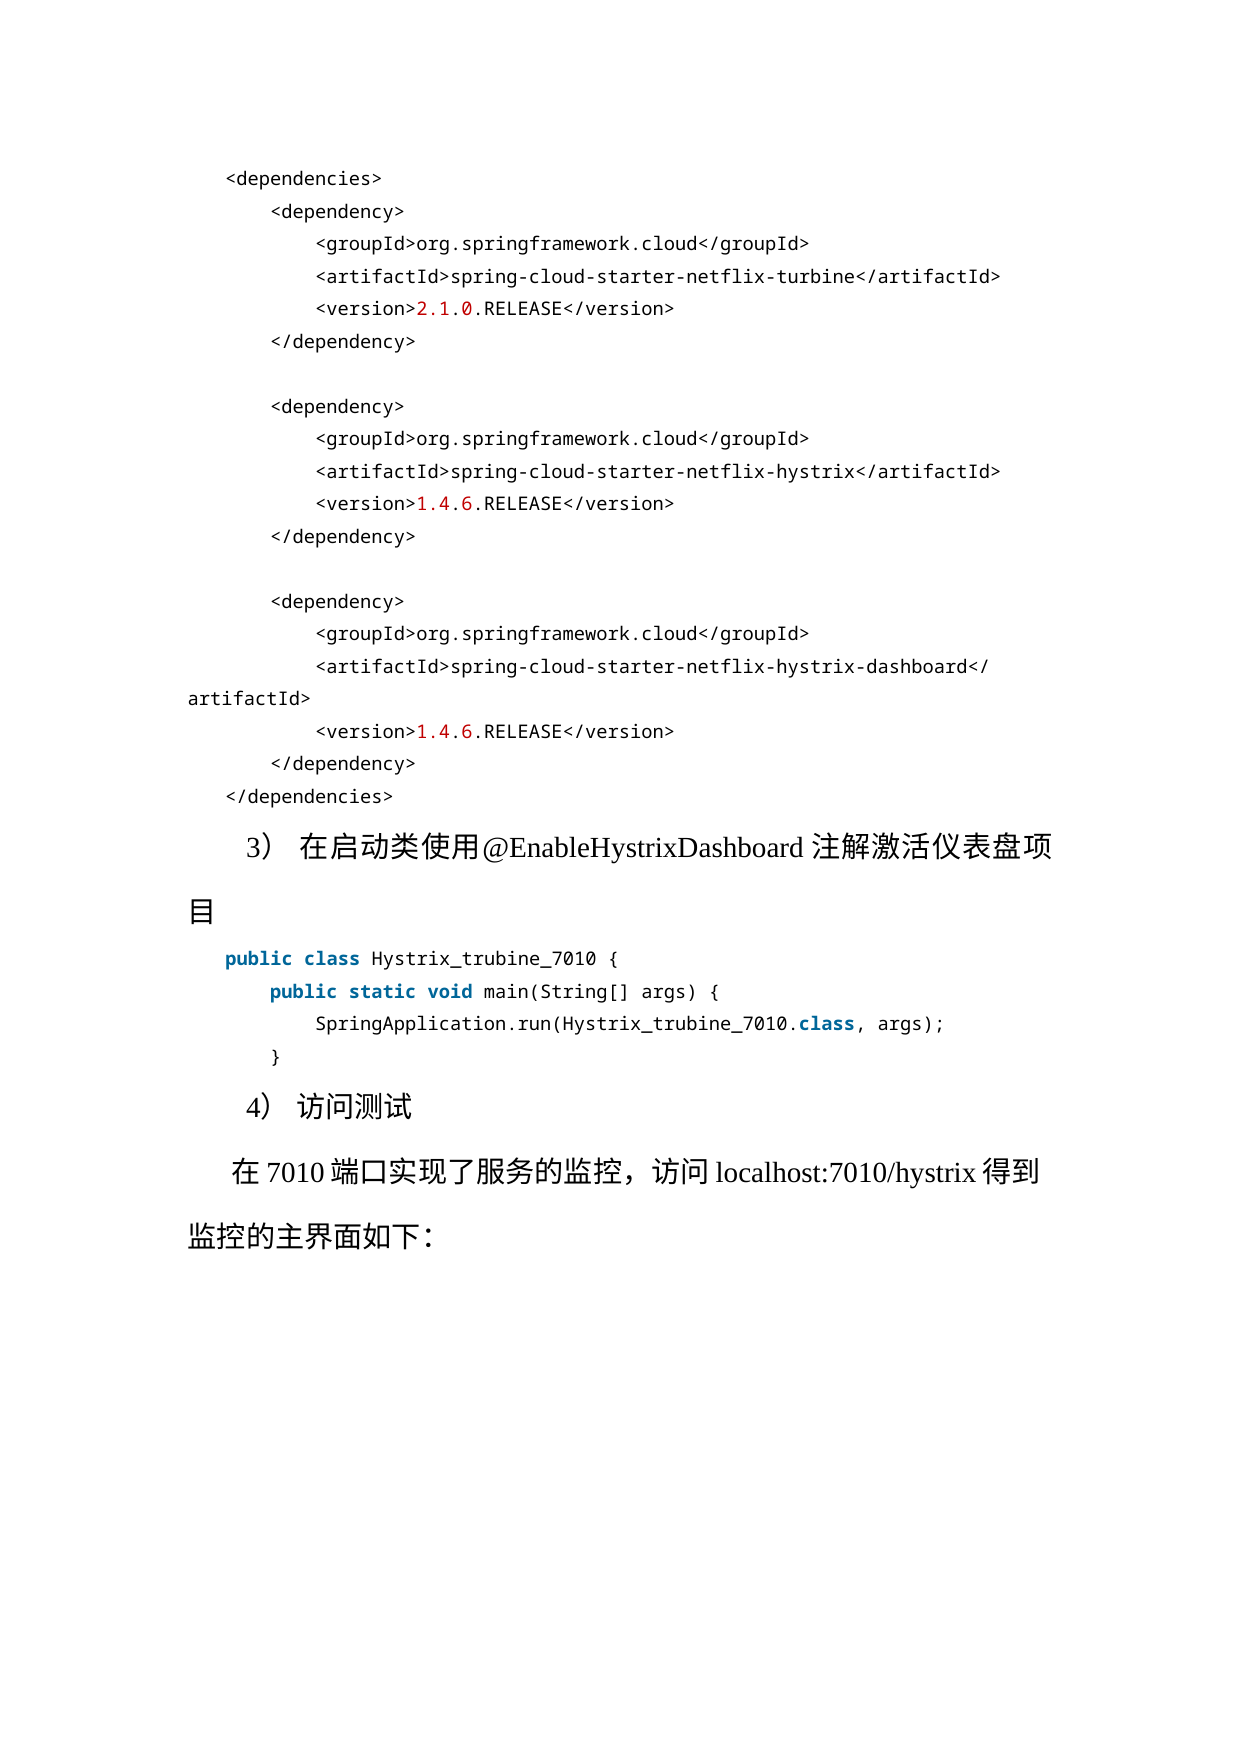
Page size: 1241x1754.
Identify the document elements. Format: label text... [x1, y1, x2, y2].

text <version>1.4.6.RELEASE</version> [187, 487, 1053, 519]
text 3） 在启动类使用@EnableHystrixDashboard注解激活仪表盘项目 [187, 812, 1053, 942]
text <artifactId>spring-cloud-starter-netflix-turbine</artifactId> [187, 259, 1053, 292]
text SpringApplication.run(Hystrix_trubine_7010.class, args); [187, 1007, 1053, 1039]
text <groupId>org.springframework.cloud</groupId> [187, 422, 1053, 454]
text <version>1.4.6.RELEASE</version> [187, 714, 1053, 747]
text <dependencies> [187, 162, 1053, 194]
text <artifactId>spring-cloud-starter-netflix-hystrix</artifactId> [187, 454, 1053, 487]
text <version>2.1.0.RELEASE</version> [187, 292, 1053, 324]
text <dependency> [187, 389, 1053, 422]
text <dependency> [187, 584, 1053, 617]
text 在7010端口实现了服务的监控，访问localhost:7010/hystrix得到监控的主界面如下： [187, 1137, 1053, 1267]
text <groupId>org.springframework.cloud</groupId> [187, 617, 1053, 649]
text </dependency> [187, 519, 1053, 552]
text </dependencies> [187, 779, 1053, 812]
text 4） 访问测试 [187, 1072, 1053, 1137]
text <dependency> [187, 194, 1053, 227]
text </dependency> [187, 747, 1053, 779]
text public class Hystrix_trubine_7010 { [187, 942, 1053, 974]
text </dependency> [187, 324, 1053, 357]
text } [187, 1039, 1053, 1072]
text public static void main(String[] args) { [187, 974, 1053, 1007]
text <groupId>org.springframework.cloud</groupId> [187, 227, 1053, 259]
text <artifactId>spring-cloud-starter-netflix-hystrix-dashboard</artifactId> [187, 649, 1053, 714]
